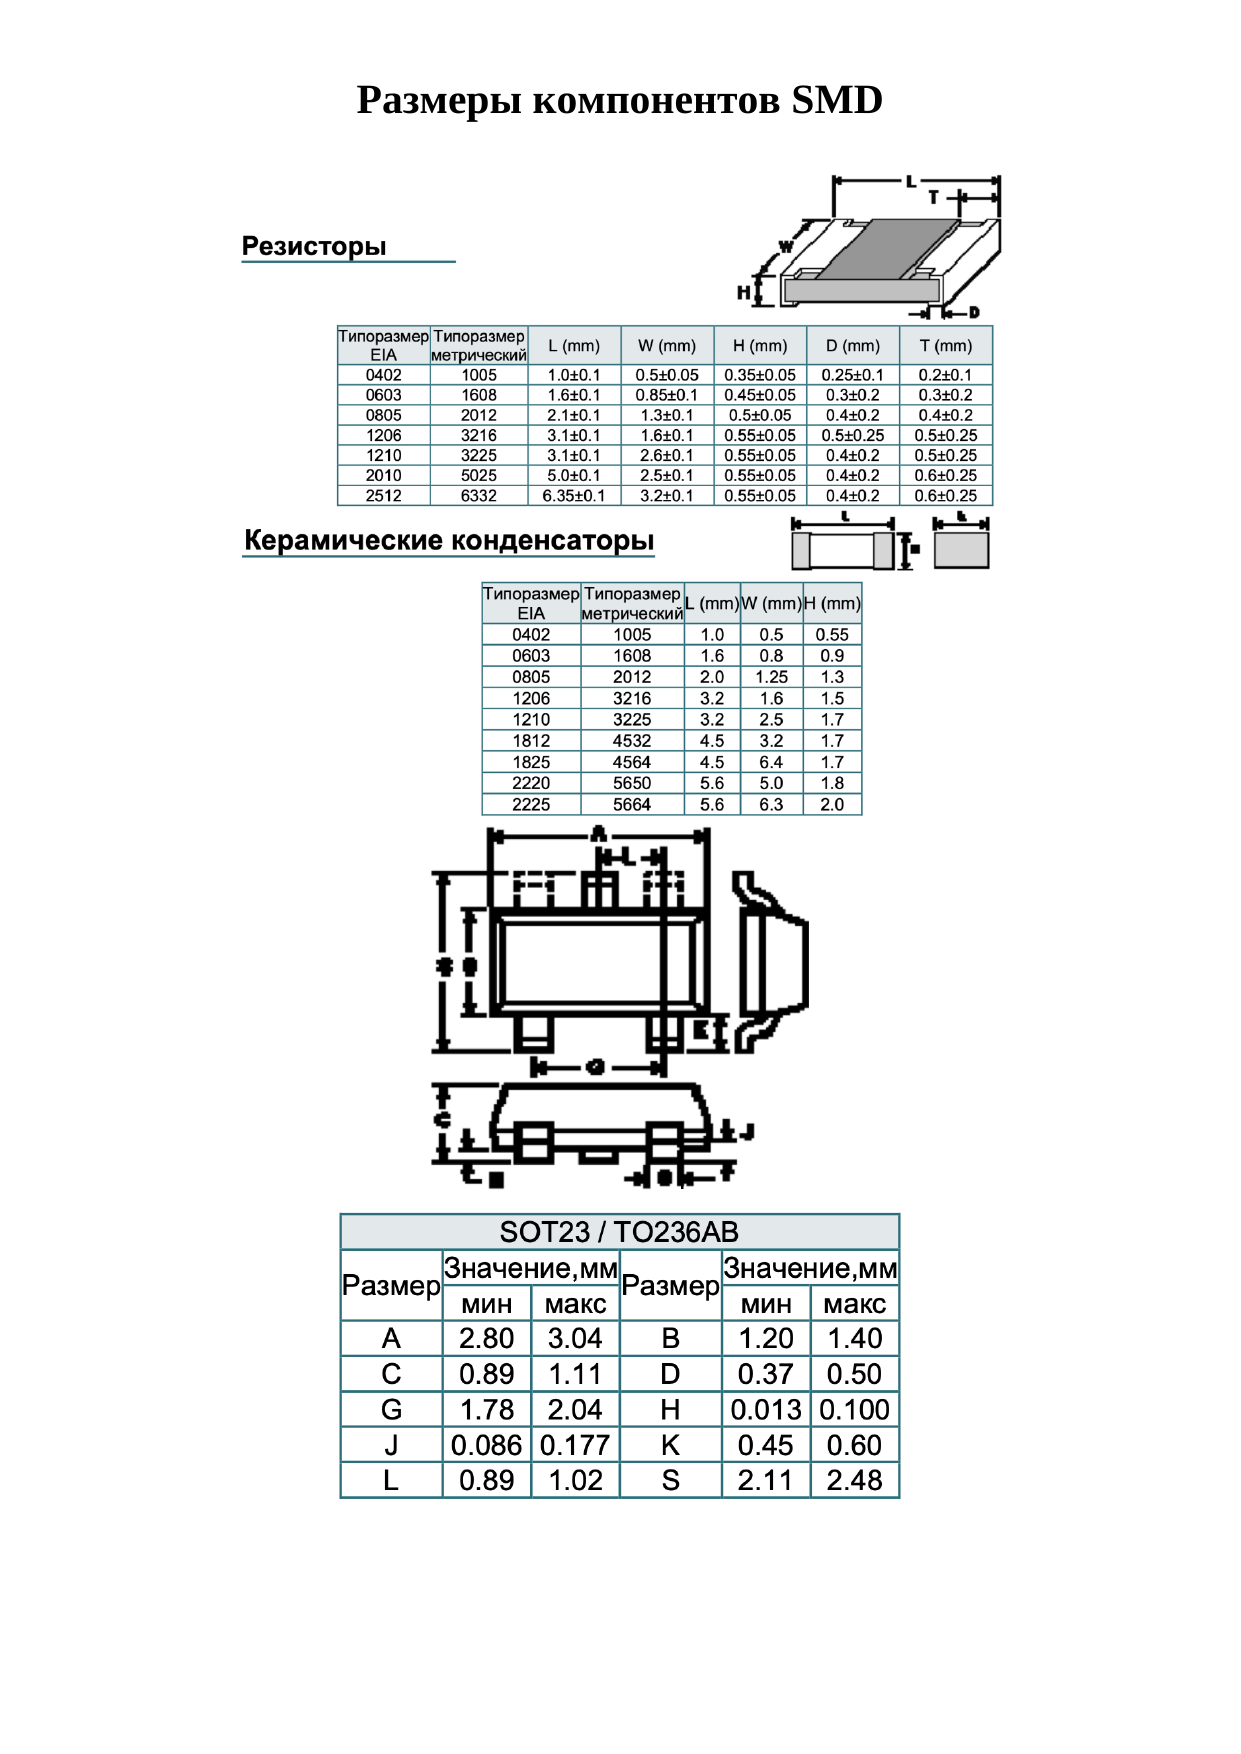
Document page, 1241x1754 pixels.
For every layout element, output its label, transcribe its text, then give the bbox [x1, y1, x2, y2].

picture [235, 170, 1005, 1506]
text Размеры компонентов SMD [75, 75, 1165, 123]
